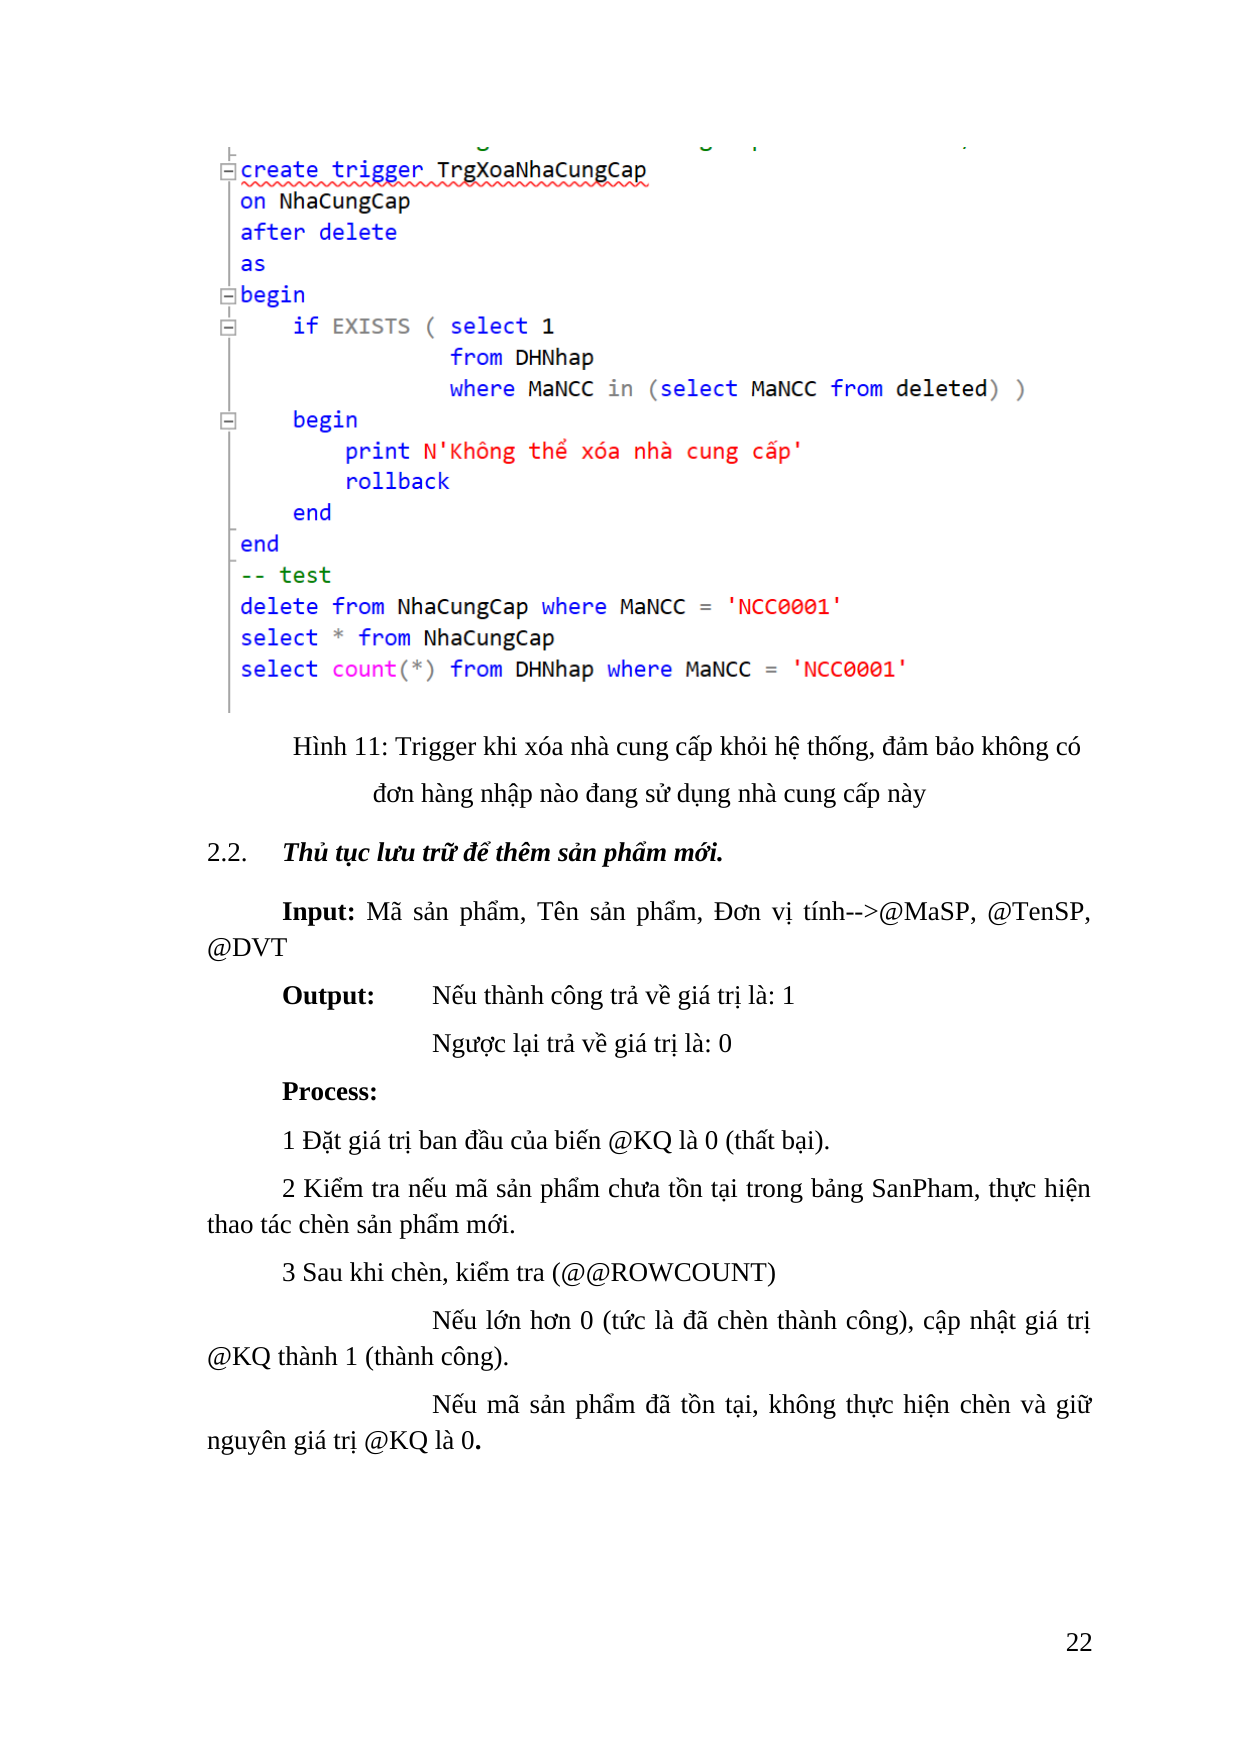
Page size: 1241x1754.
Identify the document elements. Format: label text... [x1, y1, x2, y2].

picture [206, 147, 1068, 713]
text Nếu mã sản phẩm đã tồn tại, không thực hiện chèn và giữ nguyên giá trị @KQ là 0. [207, 1388, 1092, 1455]
text Ngược lại trả về giá trị là: 0 [207, 1027, 1092, 1058]
subtitle Thủ tục lưu trữ để thêm sản phẩm mới. [207, 836, 1092, 867]
text Process: [207, 1076, 1092, 1107]
text 1 Đặt giá trị ban đầu của biến @KQ là 0 (thất bại). [207, 1124, 1092, 1155]
text Nếu lớn hơn 0 (tức là đã chèn thành công), cập nhật giá trị @KQ thành 1 (thành công). [207, 1304, 1092, 1371]
text 3 Sau khi chèn, kiểm tra (@@ROWCOUNT) [207, 1256, 1092, 1287]
text Hình 11: Trigger khi xóa nhà cung cấp khỏi hệ thống, đảm bảo không có đơn hàng nhập nào đang sử dụng nhà cung cấp này [207, 730, 1092, 808]
text Input: Mã sản phẩm, Tên sản phẩm, Đơn vị tính-->@MaSP, @TenSP, @DVT [207, 895, 1092, 962]
text Output: Nếu thành công trả về giá trị là: 1 [207, 979, 1092, 1010]
text 2 Kiểm tra nếu mã sản phẩm chưa tồn tại trong bảng SanPham, thực hiện thao tác chèn sản phẩm mới. [207, 1172, 1092, 1239]
